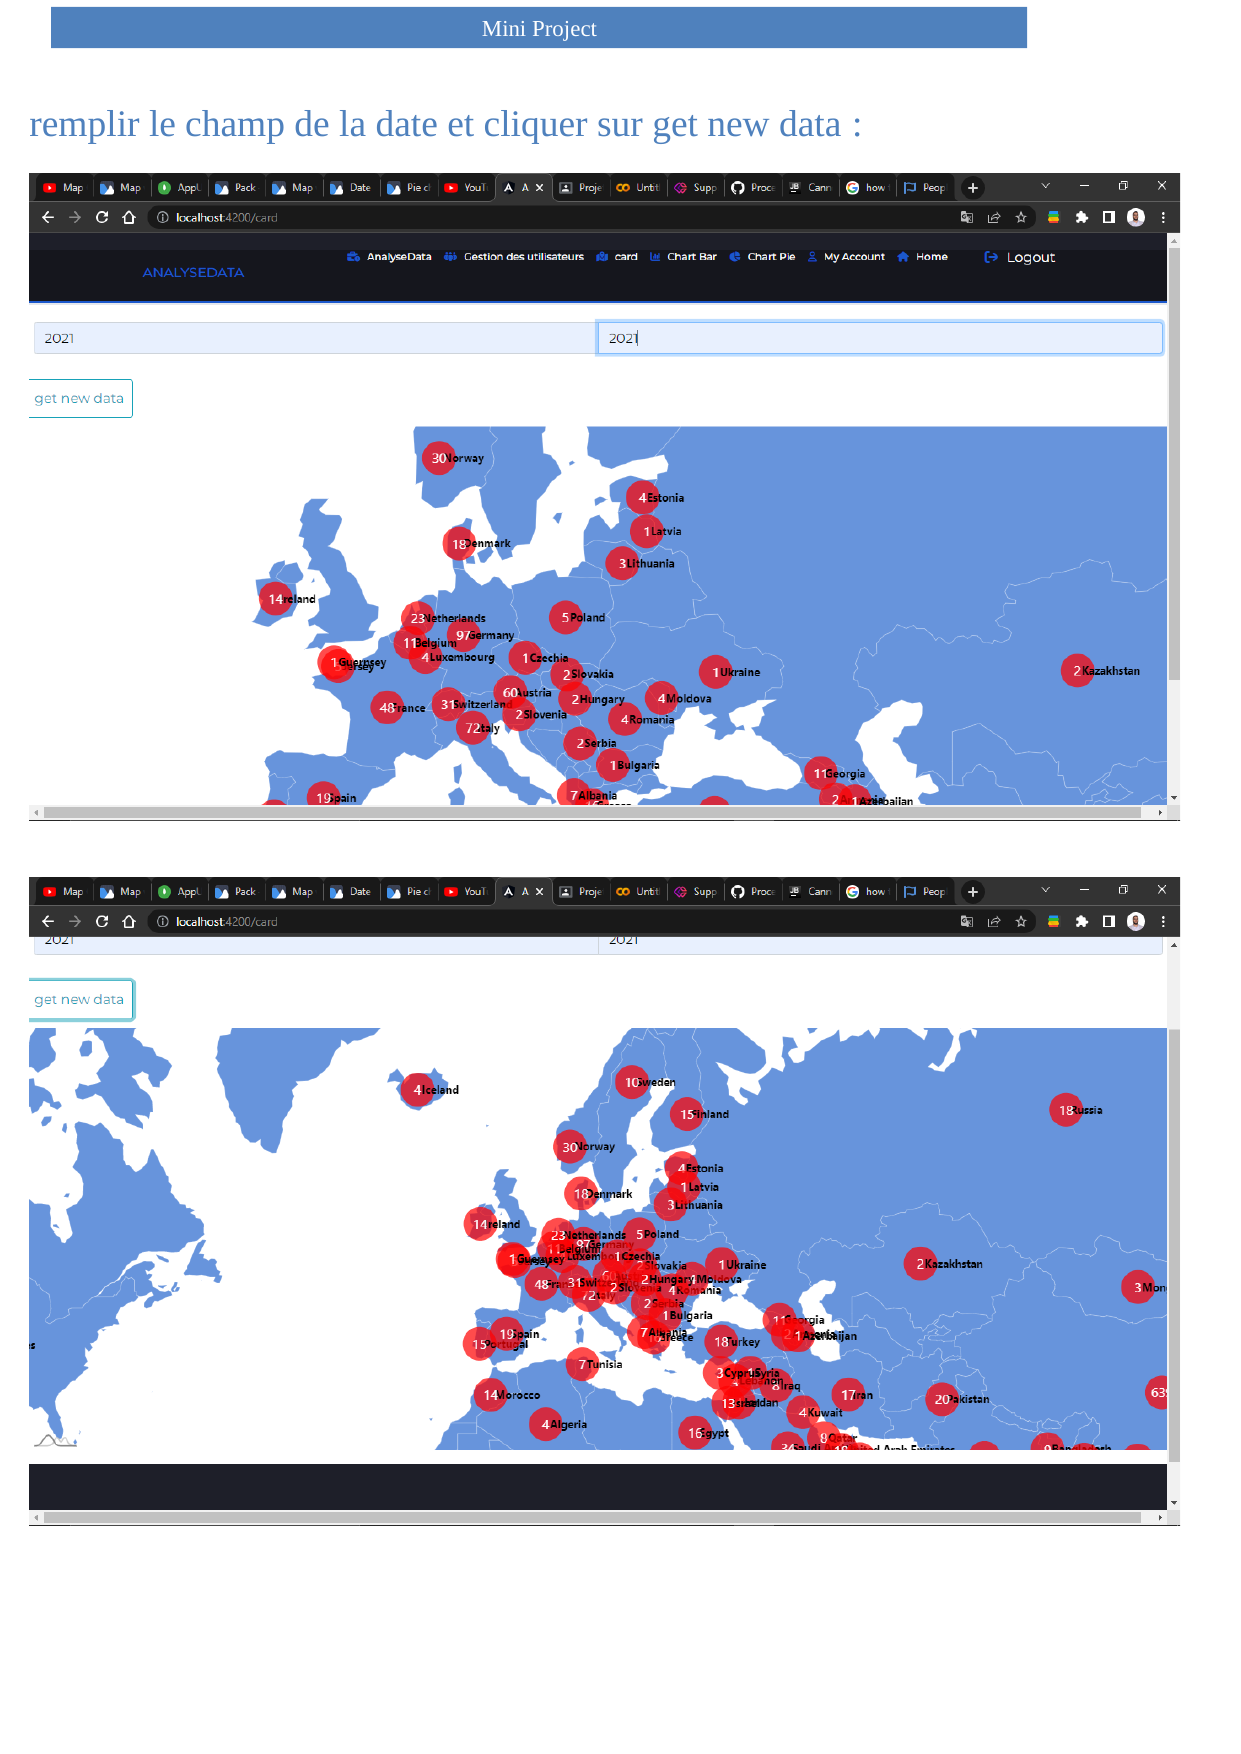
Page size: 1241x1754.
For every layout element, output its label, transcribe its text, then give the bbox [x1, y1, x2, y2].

picture [29, 877, 1181, 1526]
text remplir le champ de la date et cliquer sur get new data : [29, 101, 1180, 144]
picture [29, 173, 1181, 821]
